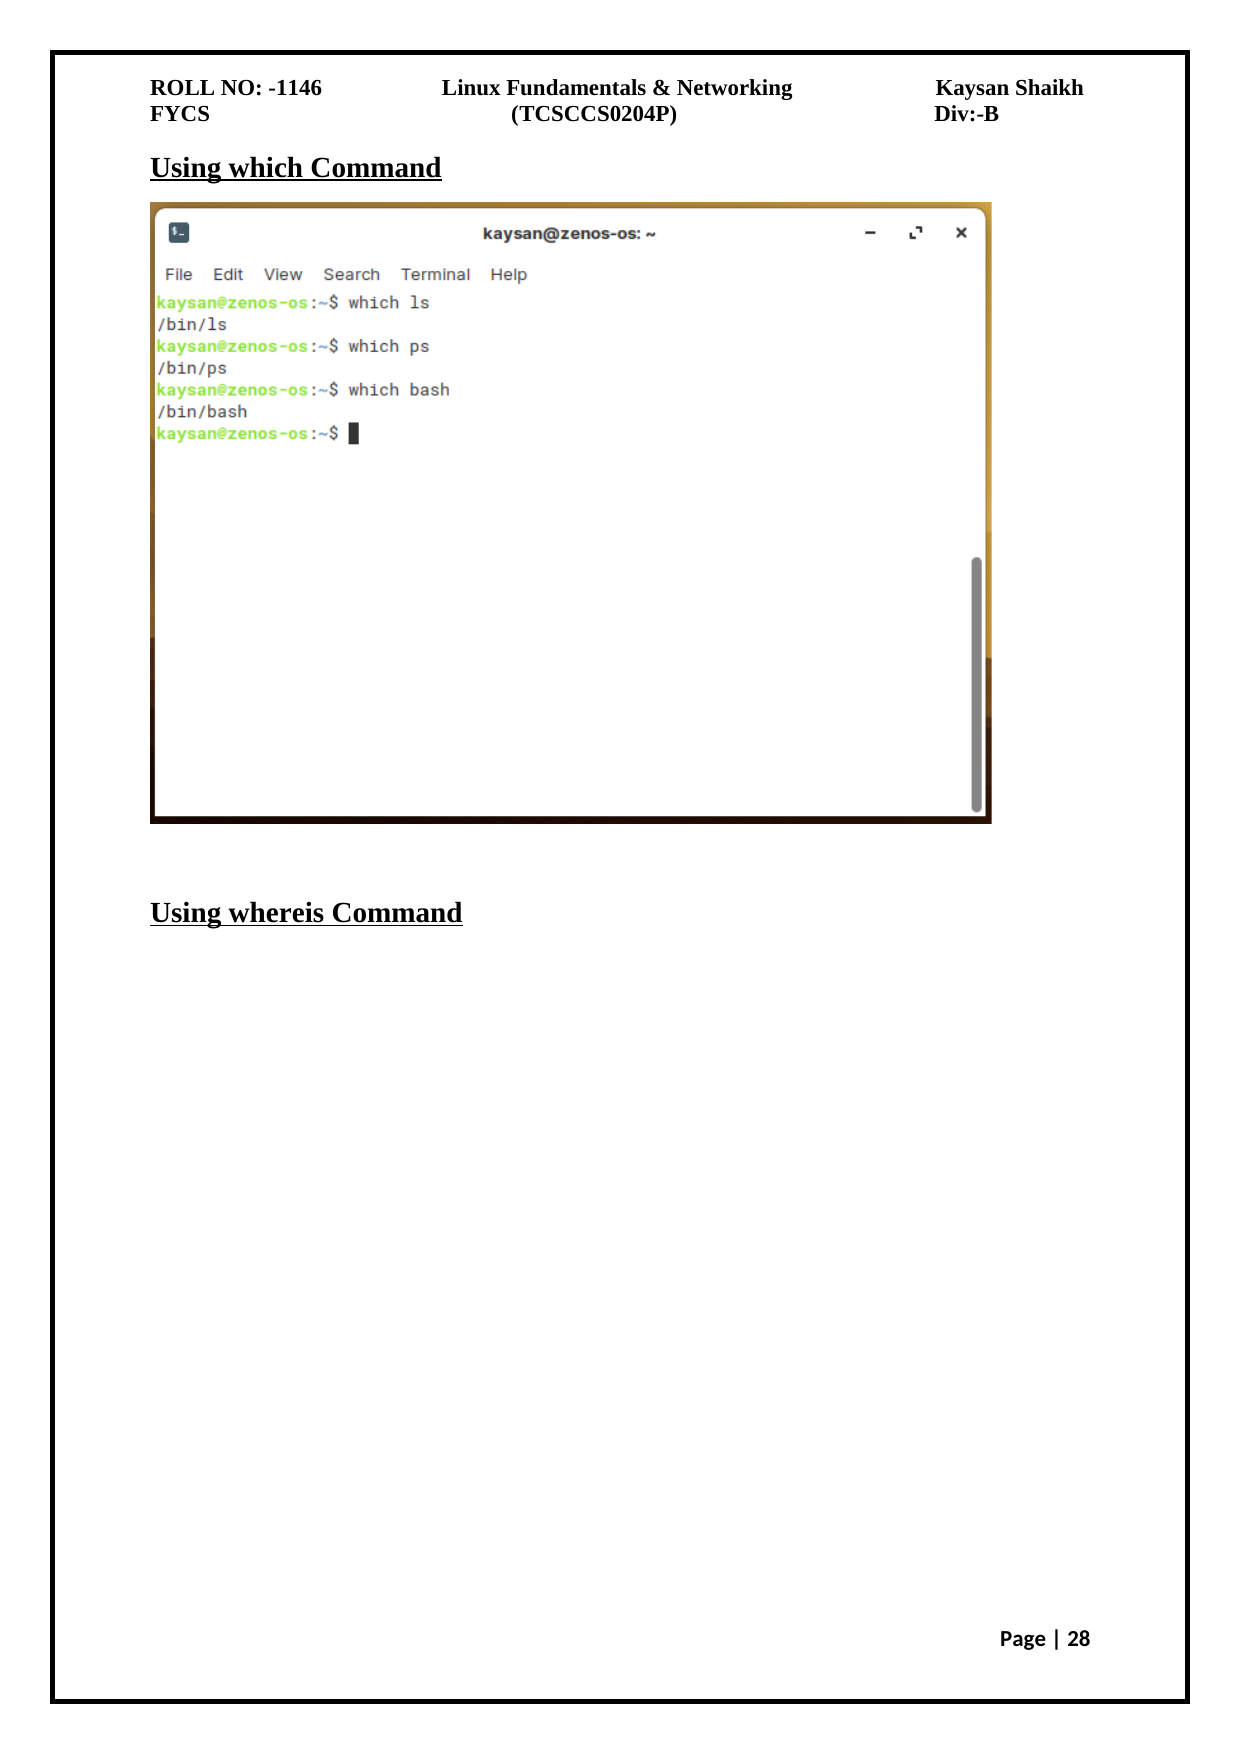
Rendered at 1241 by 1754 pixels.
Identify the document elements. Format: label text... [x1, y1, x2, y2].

picture [150, 202, 992, 824]
text Using which Command [150, 150, 1090, 183]
text Using whereis Command [150, 896, 1090, 929]
